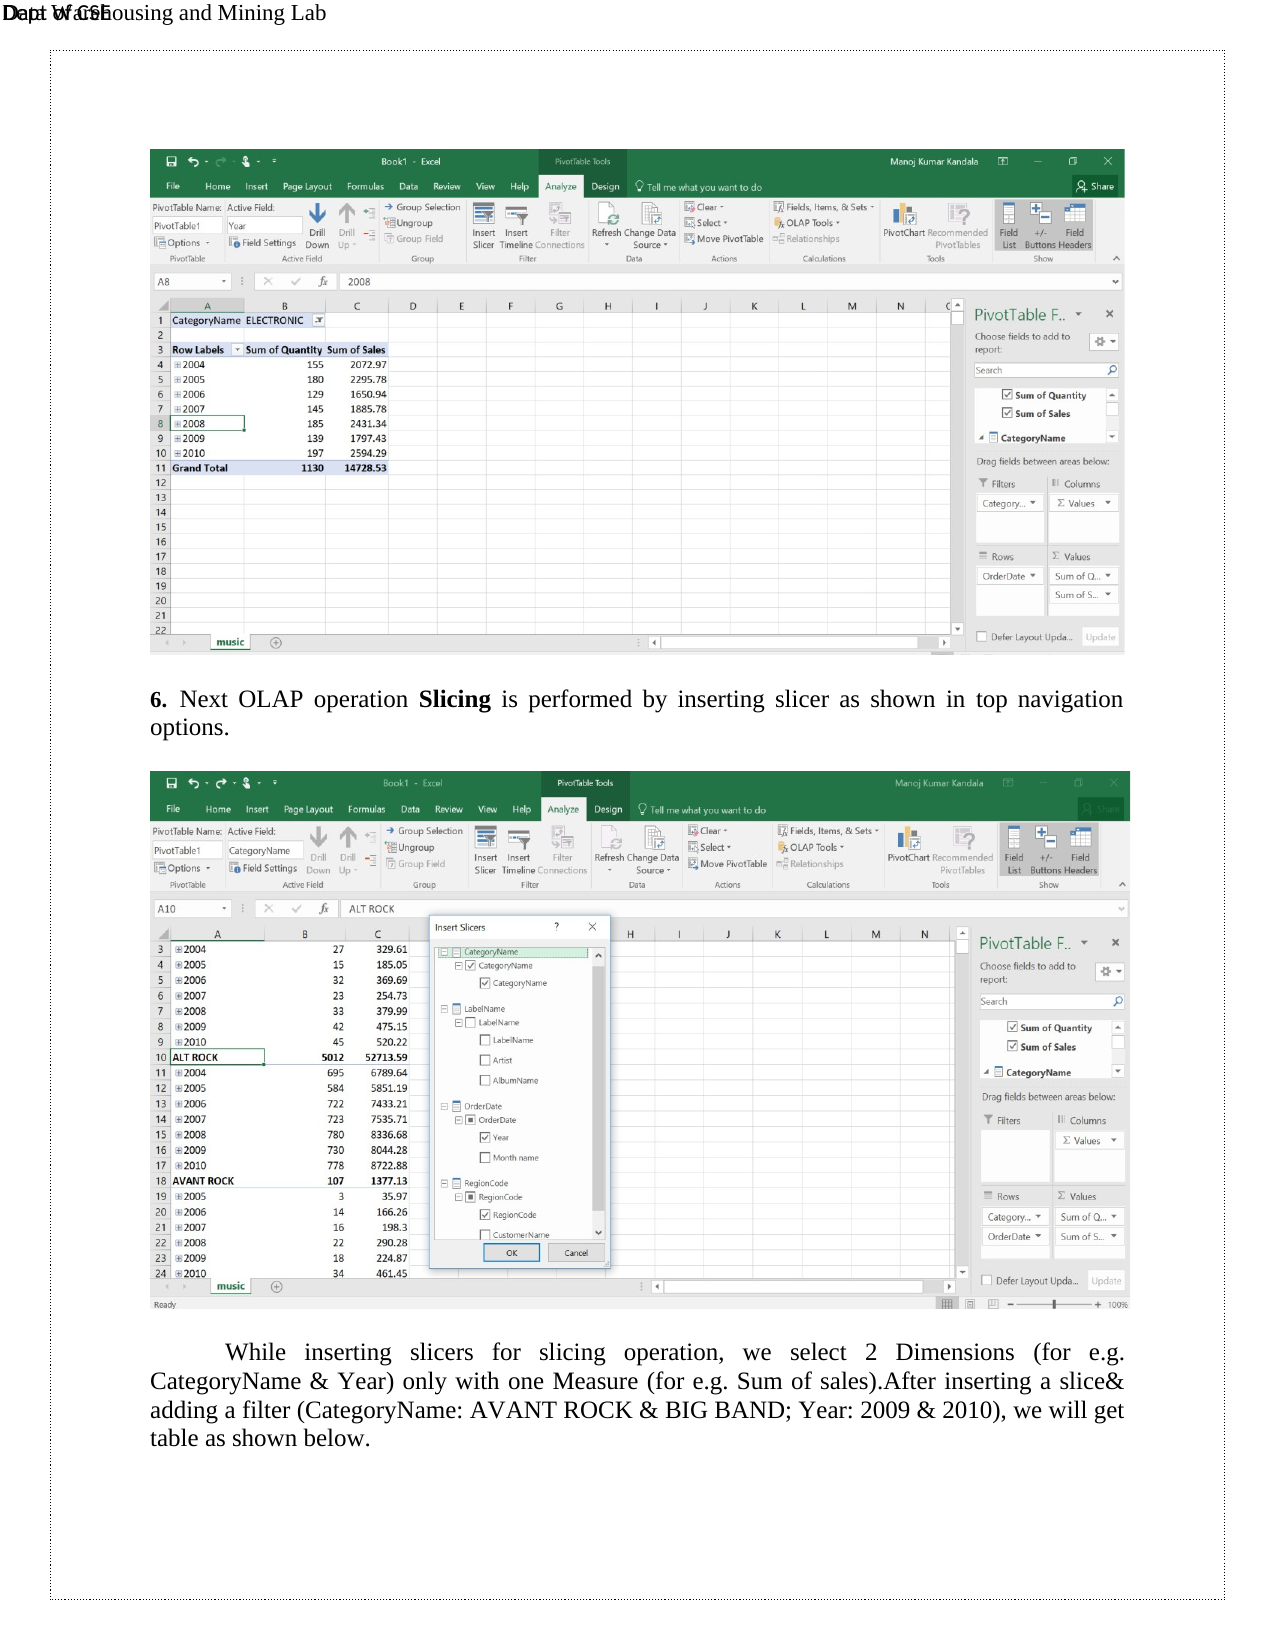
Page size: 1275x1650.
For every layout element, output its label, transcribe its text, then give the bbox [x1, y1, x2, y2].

picture [150, 149, 1125, 655]
list Next OLAP operation Slicing is performed by inserting slicer as shown in top navigation options. [150, 684, 1125, 741]
picture [150, 771, 1131, 1309]
text While inserting slicers for slicing operation, we select 2 Dimensions (for e.g. CategoryName & Year) only with one Measure (for e.g. Sum of sales).After inserting a slice& adding a filter (CategoryName: AVANT ROCK & BIG BAND; Year: 2009 & 2010), we will get table as shown below. [150, 1337, 1125, 1452]
